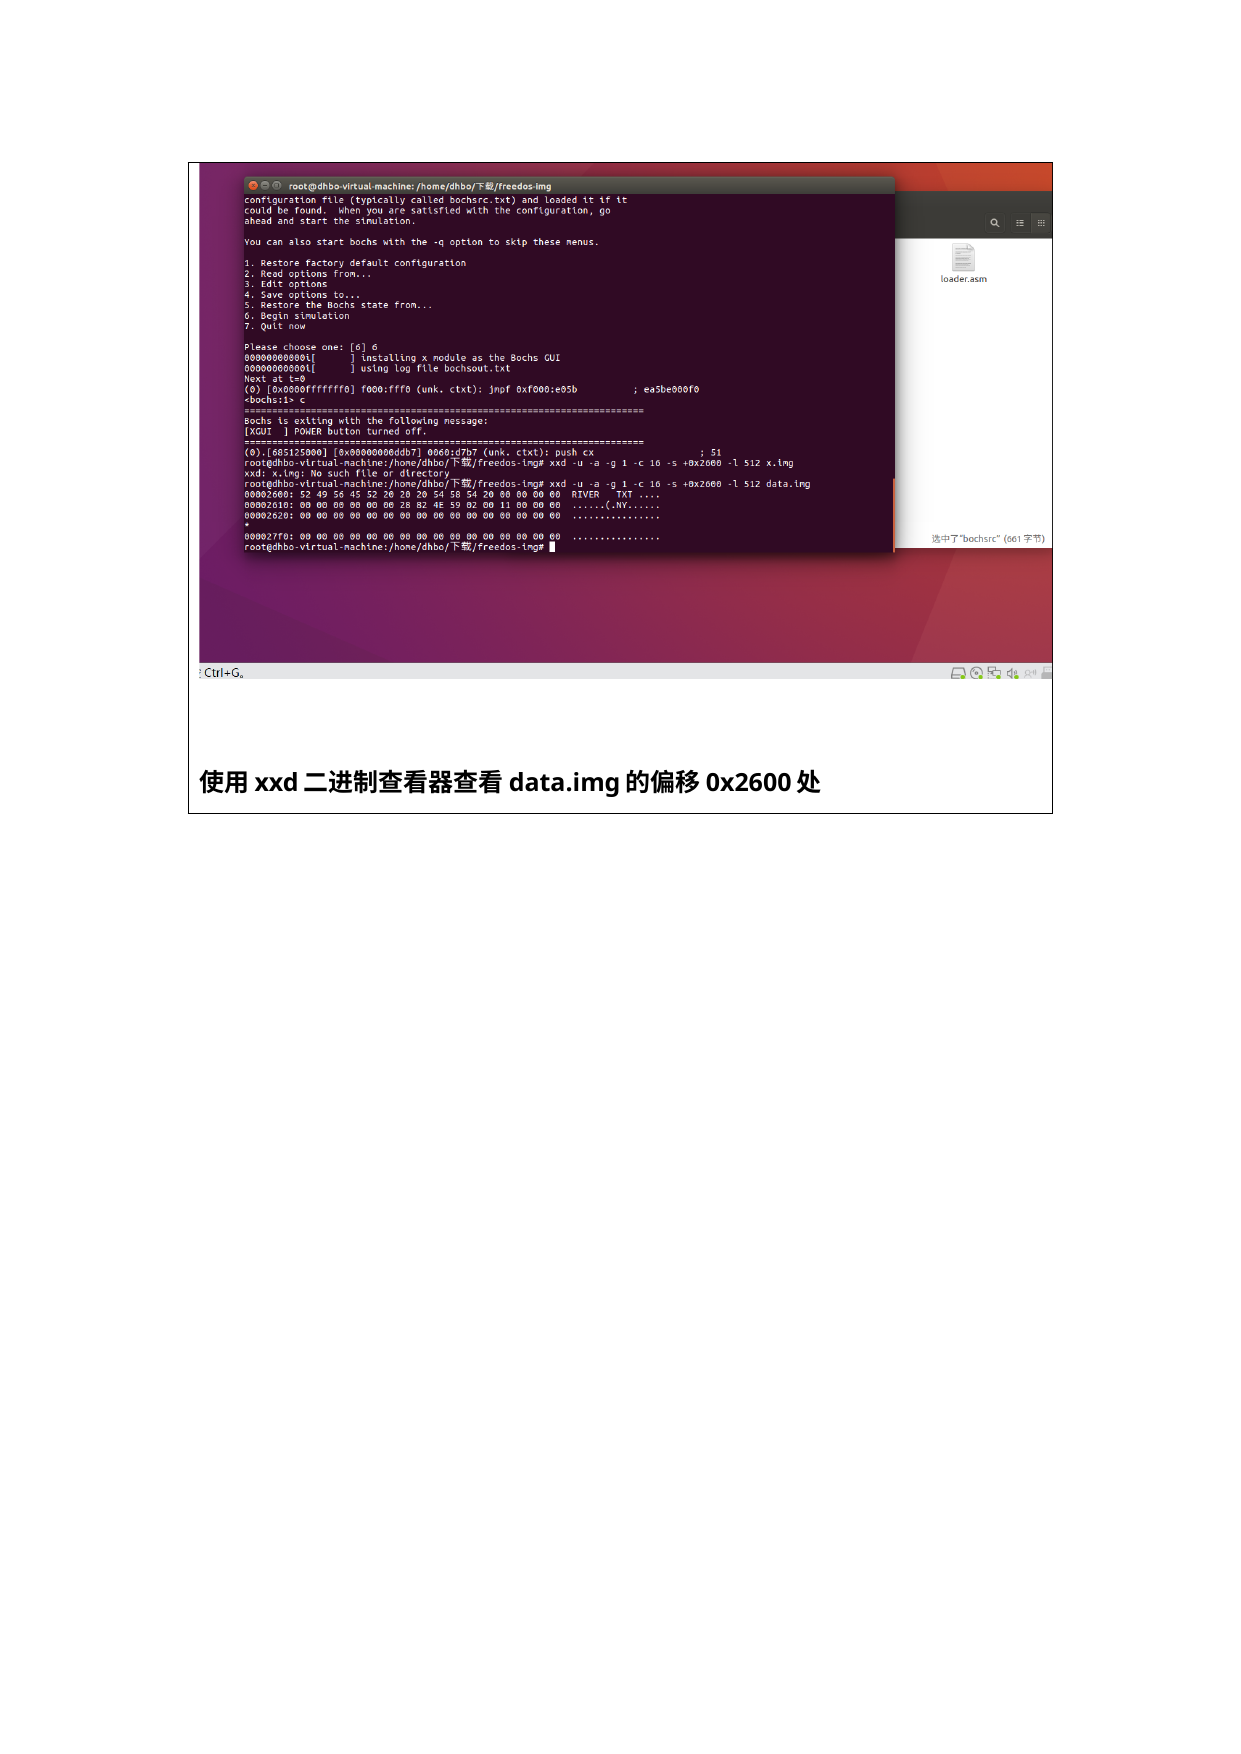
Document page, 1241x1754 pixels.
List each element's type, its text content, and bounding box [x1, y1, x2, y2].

picture [199, 163, 1053, 679]
table_cell 实验环境： X86 32位Linux环境 实验步骤： 1. 向软盘镜像文件写入一个你自己任意创建的文件，手工方式在软盘中找到指定的文件，读取其扇区信息，记录你的步骤。 ① 创建虚拟软盘data.img ② 在FreeDos中进行格式化（FAT12） ③ 将data.img挂载到Linux中，并写入文件 修改bochsrc 配置文件，freedos.img 作为启动软盘（A盘），将软盘data.img作为B盘插入 查阅资料得，edit操作被封装在c.img虚拟硬盘中。而a.img也就是freedos.img并没有edit操作。修改borcsrc，使c.img作为启动盘 使用xxd二进制查看器查看data.img的偏移0x2600处 注意偏移为0x1A的内容，为0002，代表此条目对应的开始簇号。 又在本FAT12中，因为BPB_RootEntCnt=0xE0=14*16+0=244，即条目最多为244个，又因为每个条目占用32个字节，故244*32/512=14，即该根目录区占14个扇区。因此数据区开始扇区号= 根目录区开始扇区号+ 14 = 33，可得偏移为512*33=0x4200，用xxd查看此处。 2. 将指定的可执行文件装入指定内存区，并执行，记录原理与步骤 为了变成能够被DOS以及 Linux识别的软盘，必须给引导扇区增加BPB块 使用bximage.exe命令生成a.img, 刚生成的a.img文件内容都是0x00, nasm boot.asm -o boot.bin dd if=boot.bin of=a.img bs=512 count=1 conv=notrunc 把生成的boot.bin写入磁盘引导扇区，使用虚拟机执行仍然可以成功，并且现在的软盘已经能够被DOS以及Linux识别了，我们已经可以方便地往上添加或删除文件了。 <bochs:1> b 0x7c00 ←在开始处设置断点 <bochs:2> c ←执行到断点 [189, 163, 1052, 813]
